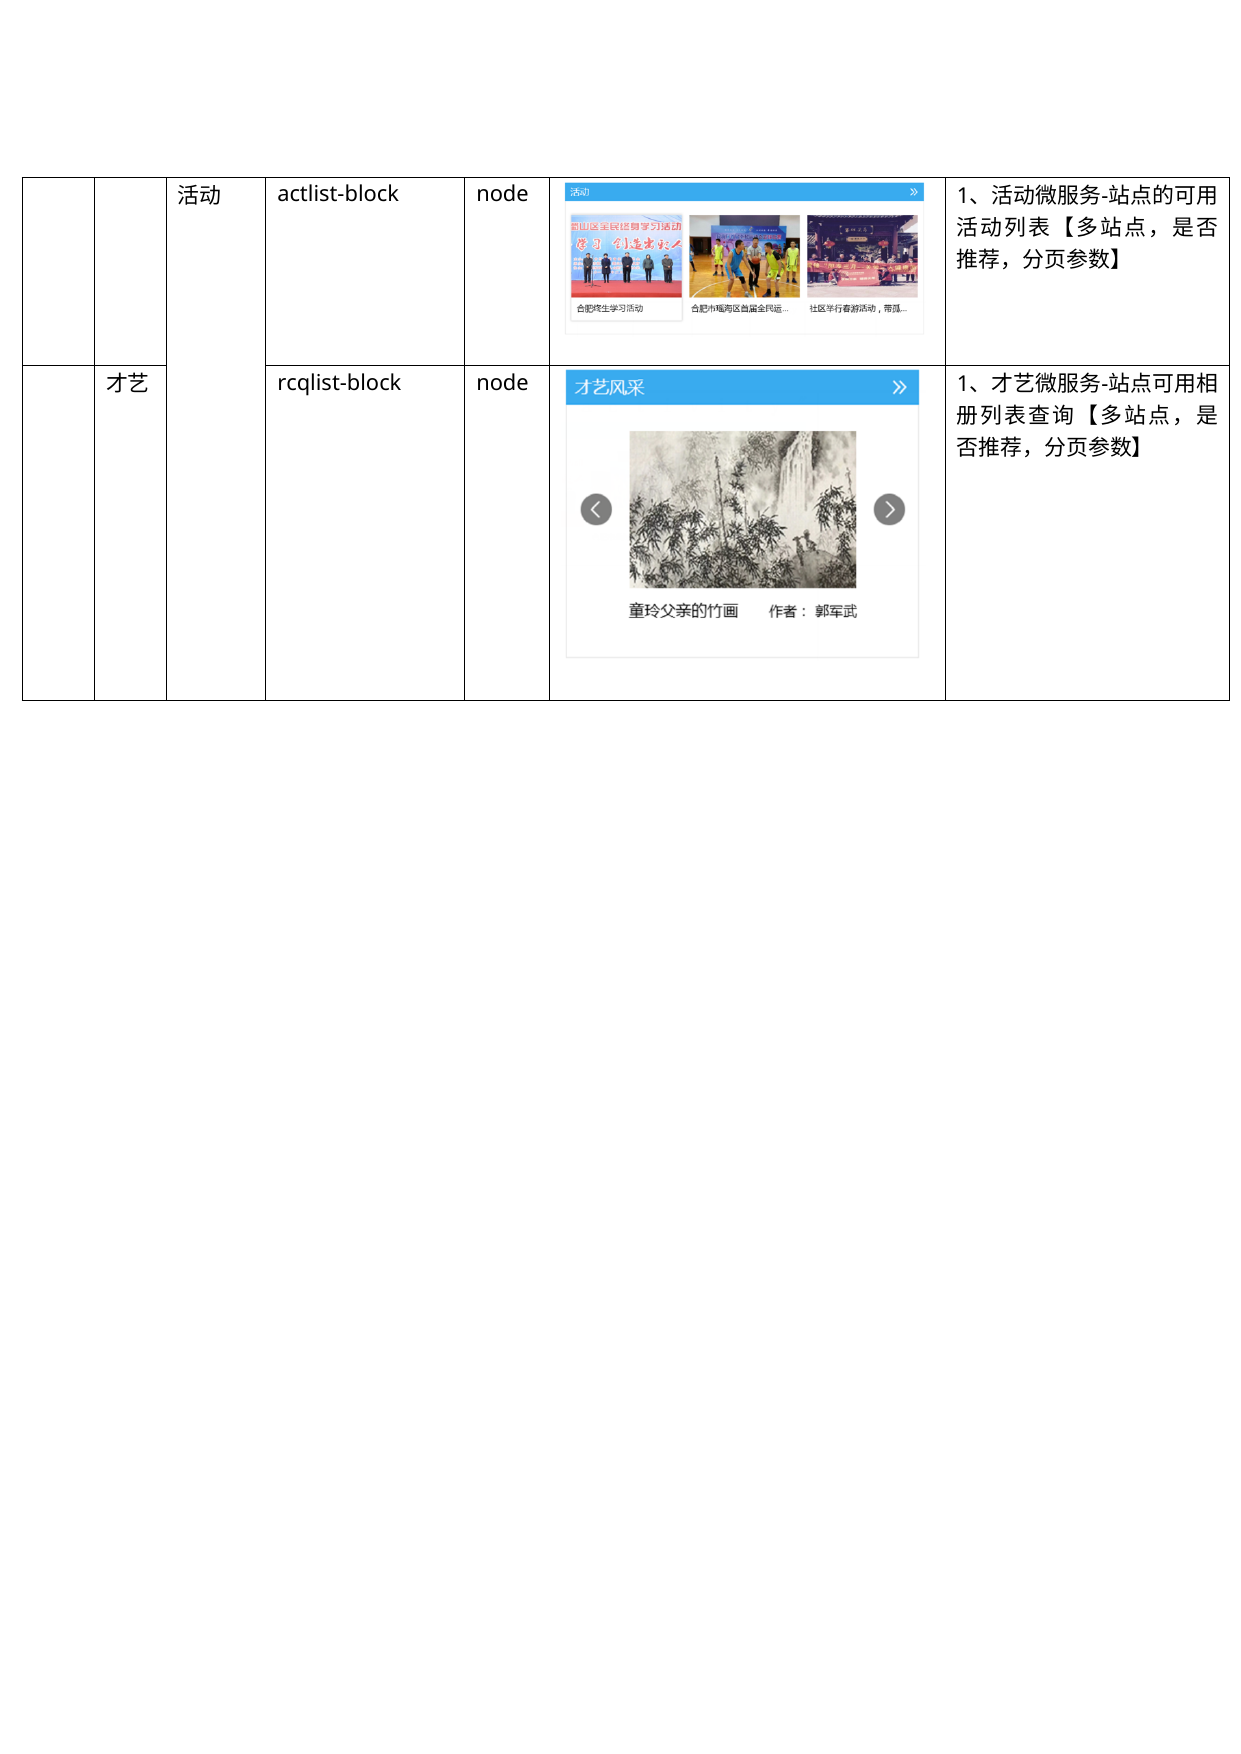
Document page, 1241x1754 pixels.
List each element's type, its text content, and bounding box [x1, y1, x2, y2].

table_cell 才艺 [95, 366, 166, 699]
table_cell [23, 178, 94, 365]
picture [560, 178, 926, 337]
table_cell 1、活动微服务-站点的可用活动列表【多站点，是否推荐，分页参数】 [946, 178, 1229, 365]
table_cell rcqlist-block [266, 366, 464, 699]
table_cell [550, 366, 945, 699]
table_cell [550, 178, 945, 365]
table_cell [23, 366, 94, 699]
table_cell actlist-block [266, 178, 464, 365]
picture [560, 366, 926, 661]
table_cell 活动 [167, 178, 265, 699]
table_cell 1、才艺微服务-站点可用相册列表查询【多站点，是否推荐，分页参数】 [946, 366, 1229, 699]
table_cell node [465, 178, 549, 365]
table_cell [95, 178, 166, 365]
table_cell node [465, 366, 549, 699]
